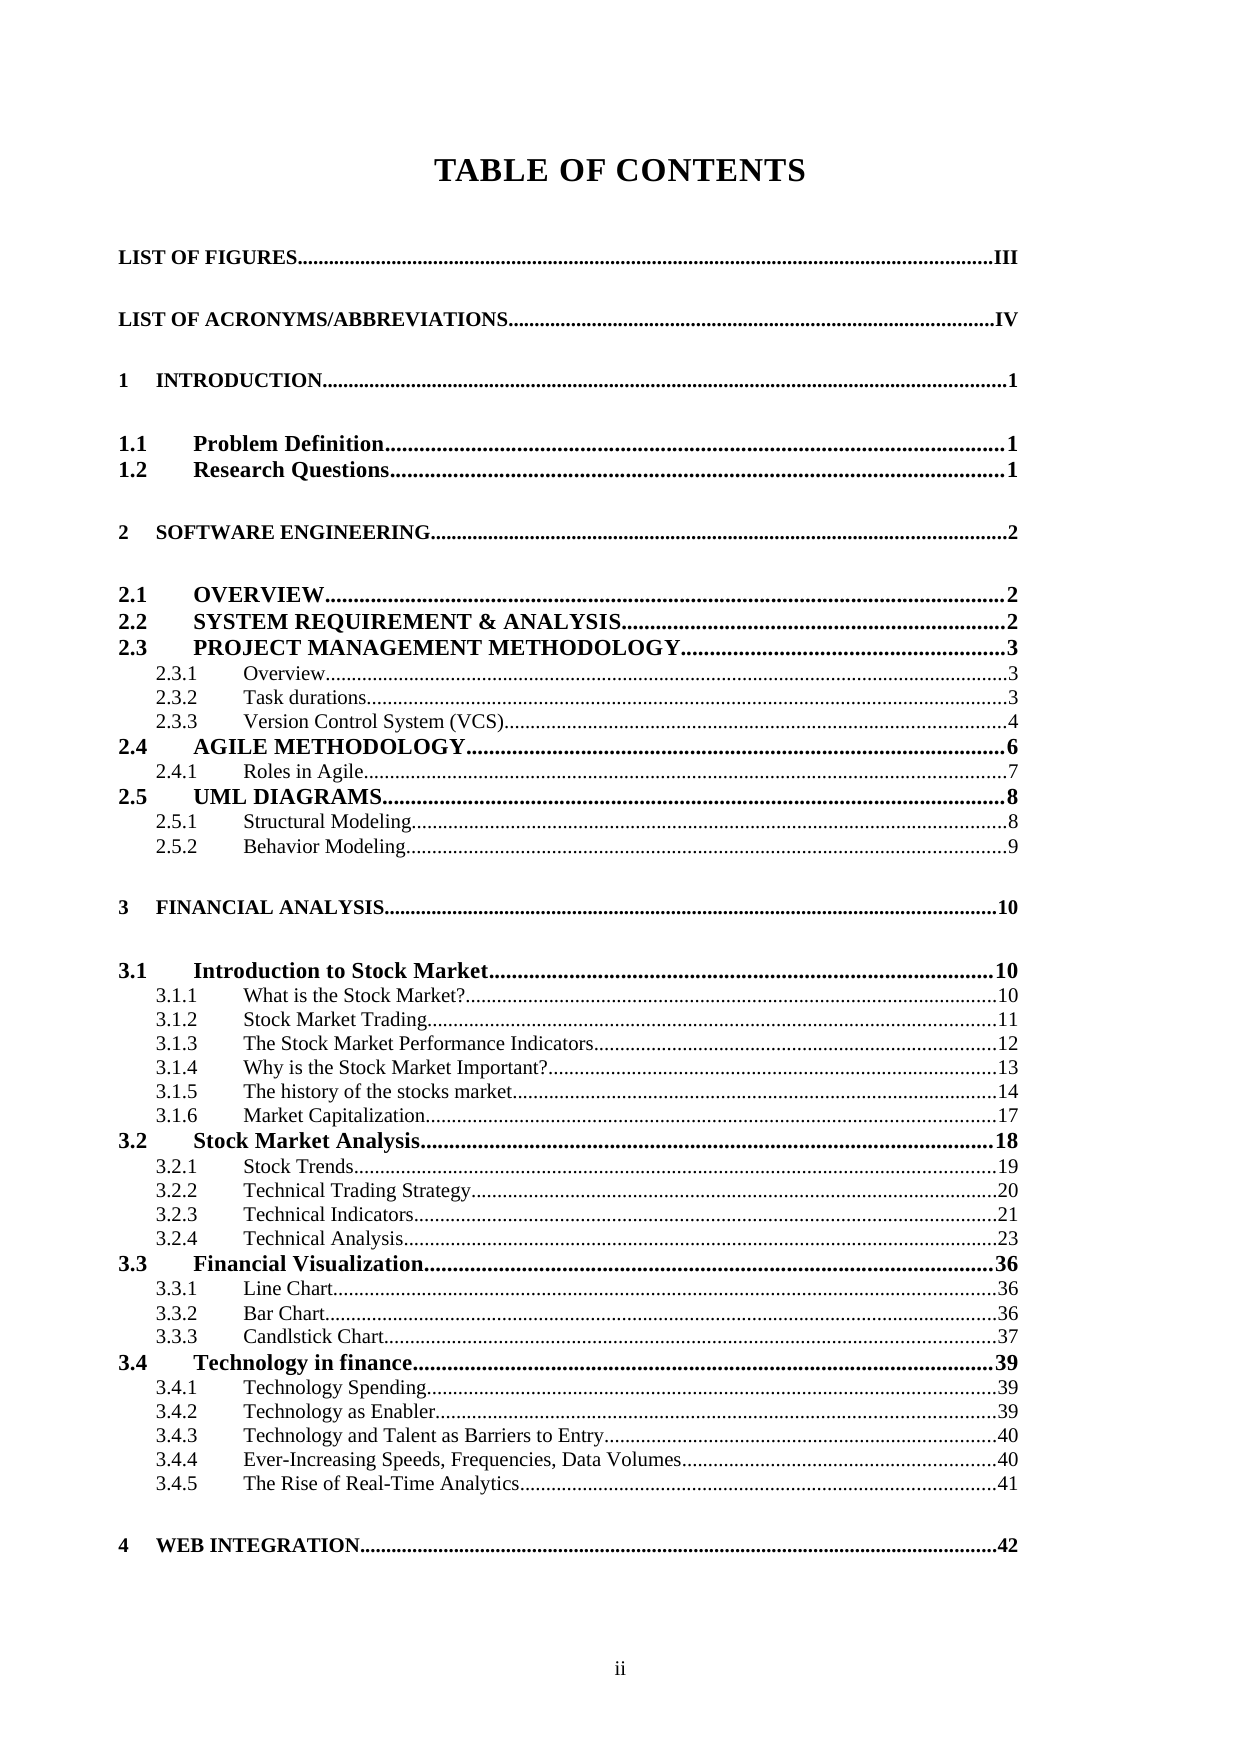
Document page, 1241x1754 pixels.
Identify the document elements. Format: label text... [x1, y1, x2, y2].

text 1.2 Research Questions 1 [118, 456, 1122, 482]
text 2 Software engineering 2 [118, 520, 1122, 544]
text Table of Contents [118, 150, 1122, 188]
text 3.1.4 Why is the Stock Market Important? 13 [156, 1055, 1122, 1079]
text 3.1.5 The history of the stocks market 14 [156, 1079, 1122, 1103]
text 2.5.1 Structural Modeling 8 [156, 809, 1122, 833]
text 3.1.3 The Stock Market Performance Indicators 12 [156, 1031, 1122, 1055]
text 3.4.4 Ever-Increasing Speeds, Frequencies, Data Volumes 40 [156, 1447, 1122, 1471]
text 3.2.4 Technical Analysis 23 [156, 1226, 1122, 1250]
text 3.1 Introduction to Stock Market 10 [118, 957, 1122, 983]
text 2.3.2 Task durations 3 [156, 684, 1122, 709]
text 2.2 SYSTEM REQUIREMENT & ANALYSIS 2 [118, 608, 1122, 634]
text 3.3.3 Candlstick Chart 37 [156, 1324, 1122, 1348]
text 3.4.3 Technology and Talent as Barriers to Entry 40 [156, 1423, 1122, 1447]
text 2.4.1 Roles in Agile 7 [156, 759, 1122, 783]
text 3.4 Technology in finance 39 [118, 1348, 1122, 1375]
text 3.2 Stock Market Analysis 18 [118, 1127, 1122, 1154]
text 1 Introduction 1 [118, 368, 1122, 392]
text 2.3.1 Overview 3 [156, 661, 1122, 684]
text 3.3.2 Bar Chart 36 [156, 1300, 1122, 1324]
text 2.4 AGILE METHODOLOGY 6 [118, 733, 1122, 759]
text 2.3.3 Version Control System (VCS) 4 [156, 709, 1122, 733]
text 1.1 Problem Definition 1 [118, 430, 1122, 456]
text 3 FINANCIAL ANALYSIS 10 [118, 895, 1122, 919]
text 2.5.2 Behavior Modeling 9 [156, 833, 1122, 858]
text 3.4.2 Technology as Enabler 39 [156, 1399, 1122, 1423]
text 3.4.5 The Rise of Real-Time Analytics 41 [156, 1471, 1122, 1495]
text 4 Web Integration 42 [118, 1533, 1122, 1557]
text 3.2.3 Technical Indicators 21 [156, 1202, 1122, 1226]
text 3.1.6 Market Capitalization 17 [156, 1103, 1122, 1127]
text 3.3.1 Line Chart 36 [156, 1276, 1122, 1300]
text 3.1.1 What is the Stock Market? 10 [156, 983, 1122, 1007]
text LIST OF ACRONYMS/ABBREVIATIONS iv [118, 307, 1122, 331]
text 2.5 UML DIAGRAMS 8 [118, 783, 1122, 809]
text List of figures iii [118, 245, 1122, 269]
text 2.3 PROJECT MANAGEMENT METHODOLOGY 3 [118, 634, 1122, 661]
text 3.4.1 Technology Spending 39 [156, 1375, 1122, 1399]
text 2.1 OVERVIEW 2 [118, 581, 1122, 608]
text 3.2.1 Stock Trends 19 [156, 1154, 1122, 1178]
text 3.1.2 Stock Market Trading 11 [156, 1007, 1122, 1031]
text 3.2.2 Technical Trading Strategy 20 [156, 1178, 1122, 1202]
text 3.3 Financial Visualization 36 [118, 1250, 1122, 1276]
